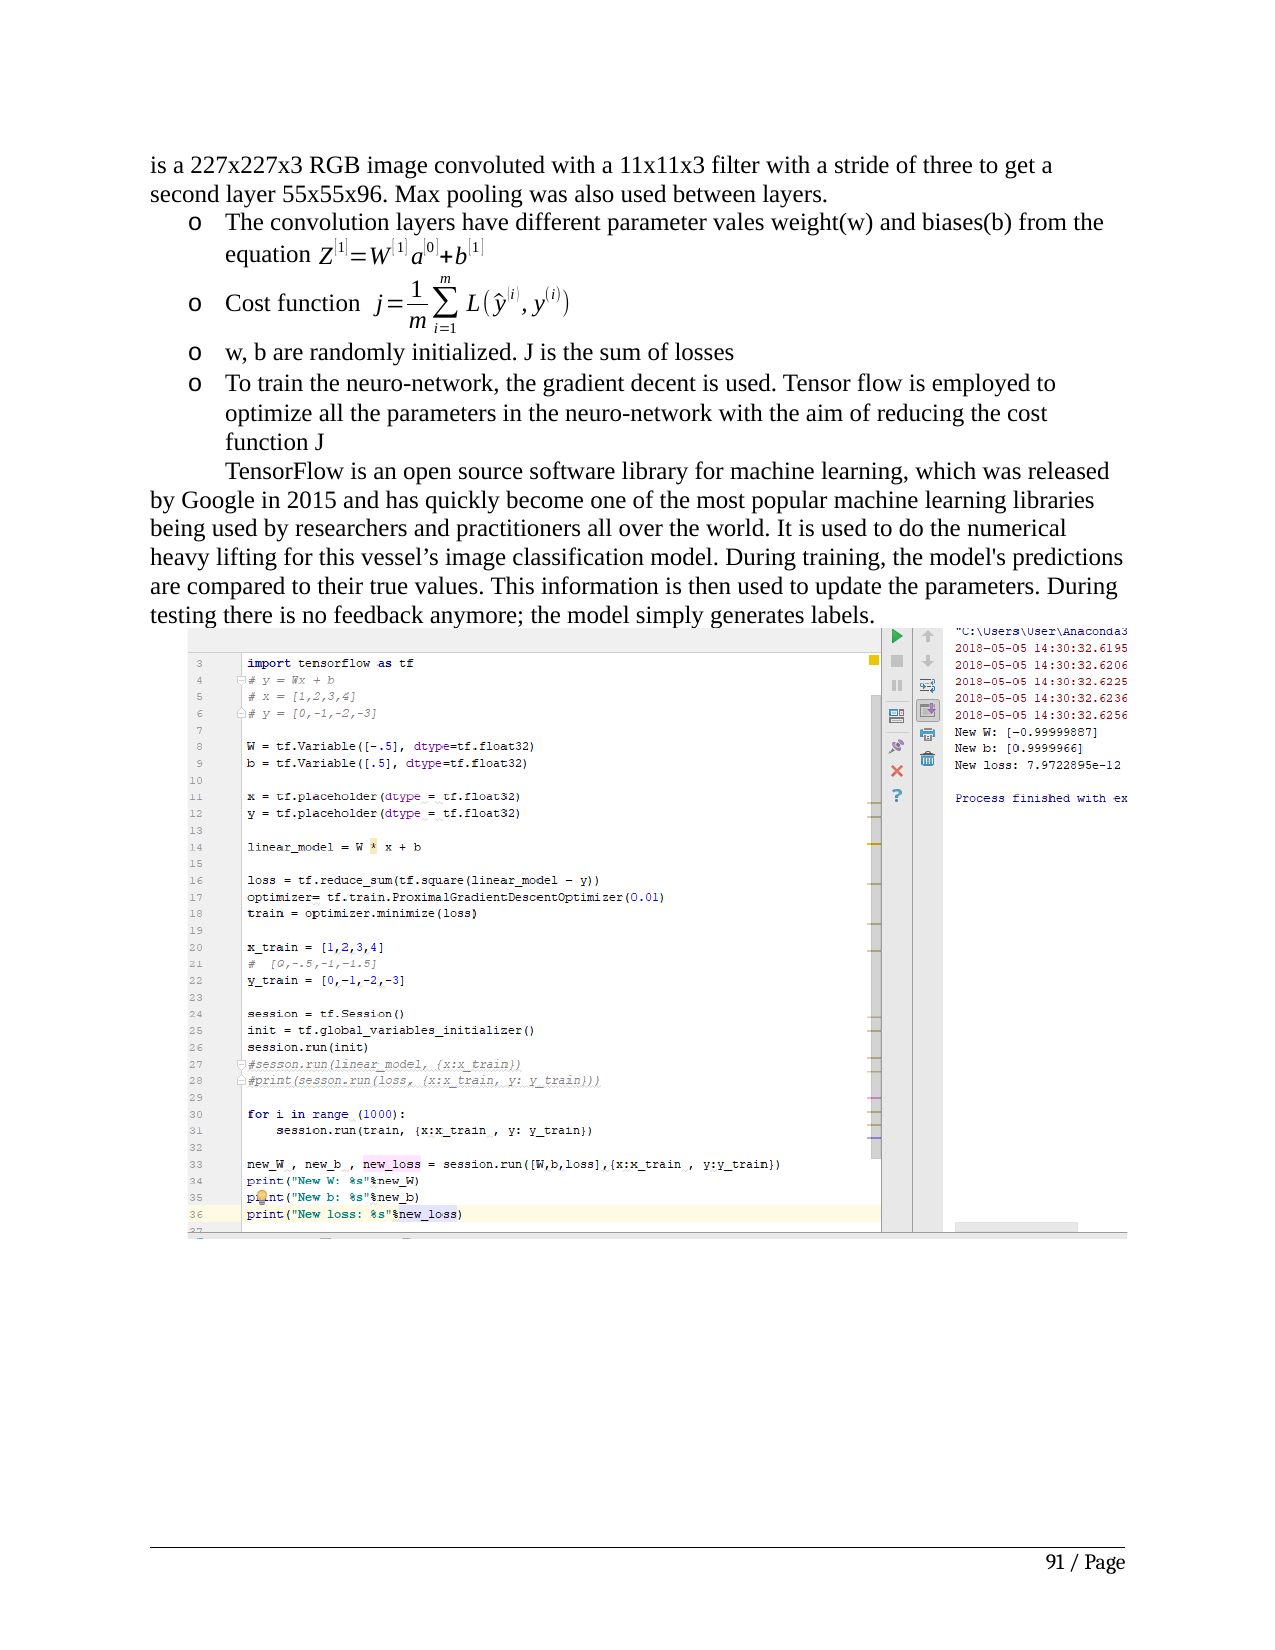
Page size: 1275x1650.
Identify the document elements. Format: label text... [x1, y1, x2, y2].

text TensorFlow is an open source software library for machine learning, which was released by Google in 2015 and has quickly become one of the most popular machine learning libraries being used by researchers and practitioners all over the world. It is used to do the numerical heavy lifting for this vessel’s image classification model. During training, the model's predictions are compared to their true values. This information is then used to update the parameters. During testing there is no feedback anymore; the model simply generates labels. [150, 456, 1125, 628]
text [150, 150, 1125, 207]
list To train the neuro-network, the gradient decent is used. Tensor flow is employed to optimize all the parameters in the neuro-network with the aim of reducing the cost function J [187, 368, 1125, 456]
picture [187, 628, 1128, 1239]
list w, b are randomly initialized. J is the sum of losses [187, 337, 1125, 368]
list Cost function [187, 269, 1125, 337]
list The convolution layers have different parameter vales weight(w) and biases(b) from the equation [187, 207, 1125, 269]
